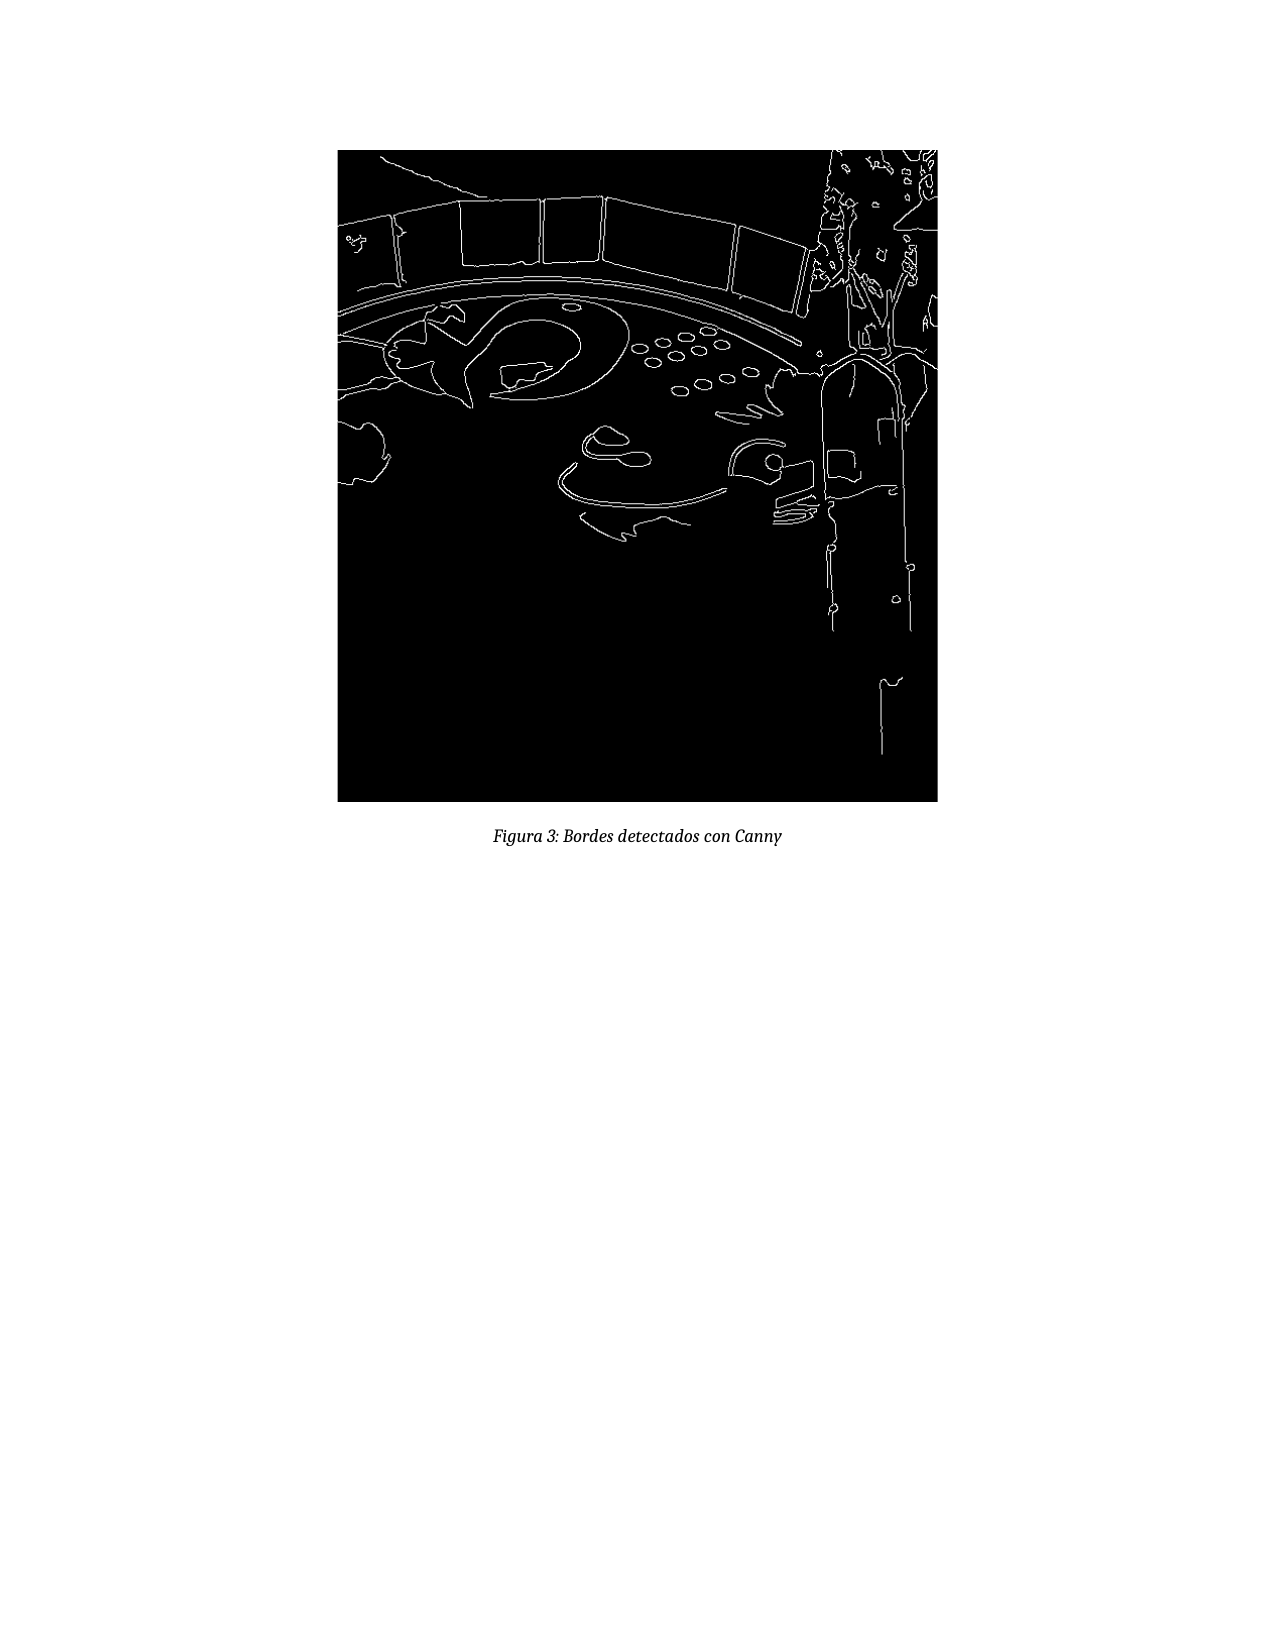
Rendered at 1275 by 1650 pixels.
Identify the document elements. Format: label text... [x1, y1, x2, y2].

text Figura 3: Bordes detectados con Canny [150, 826, 1125, 848]
picture [337, 150, 938, 802]
